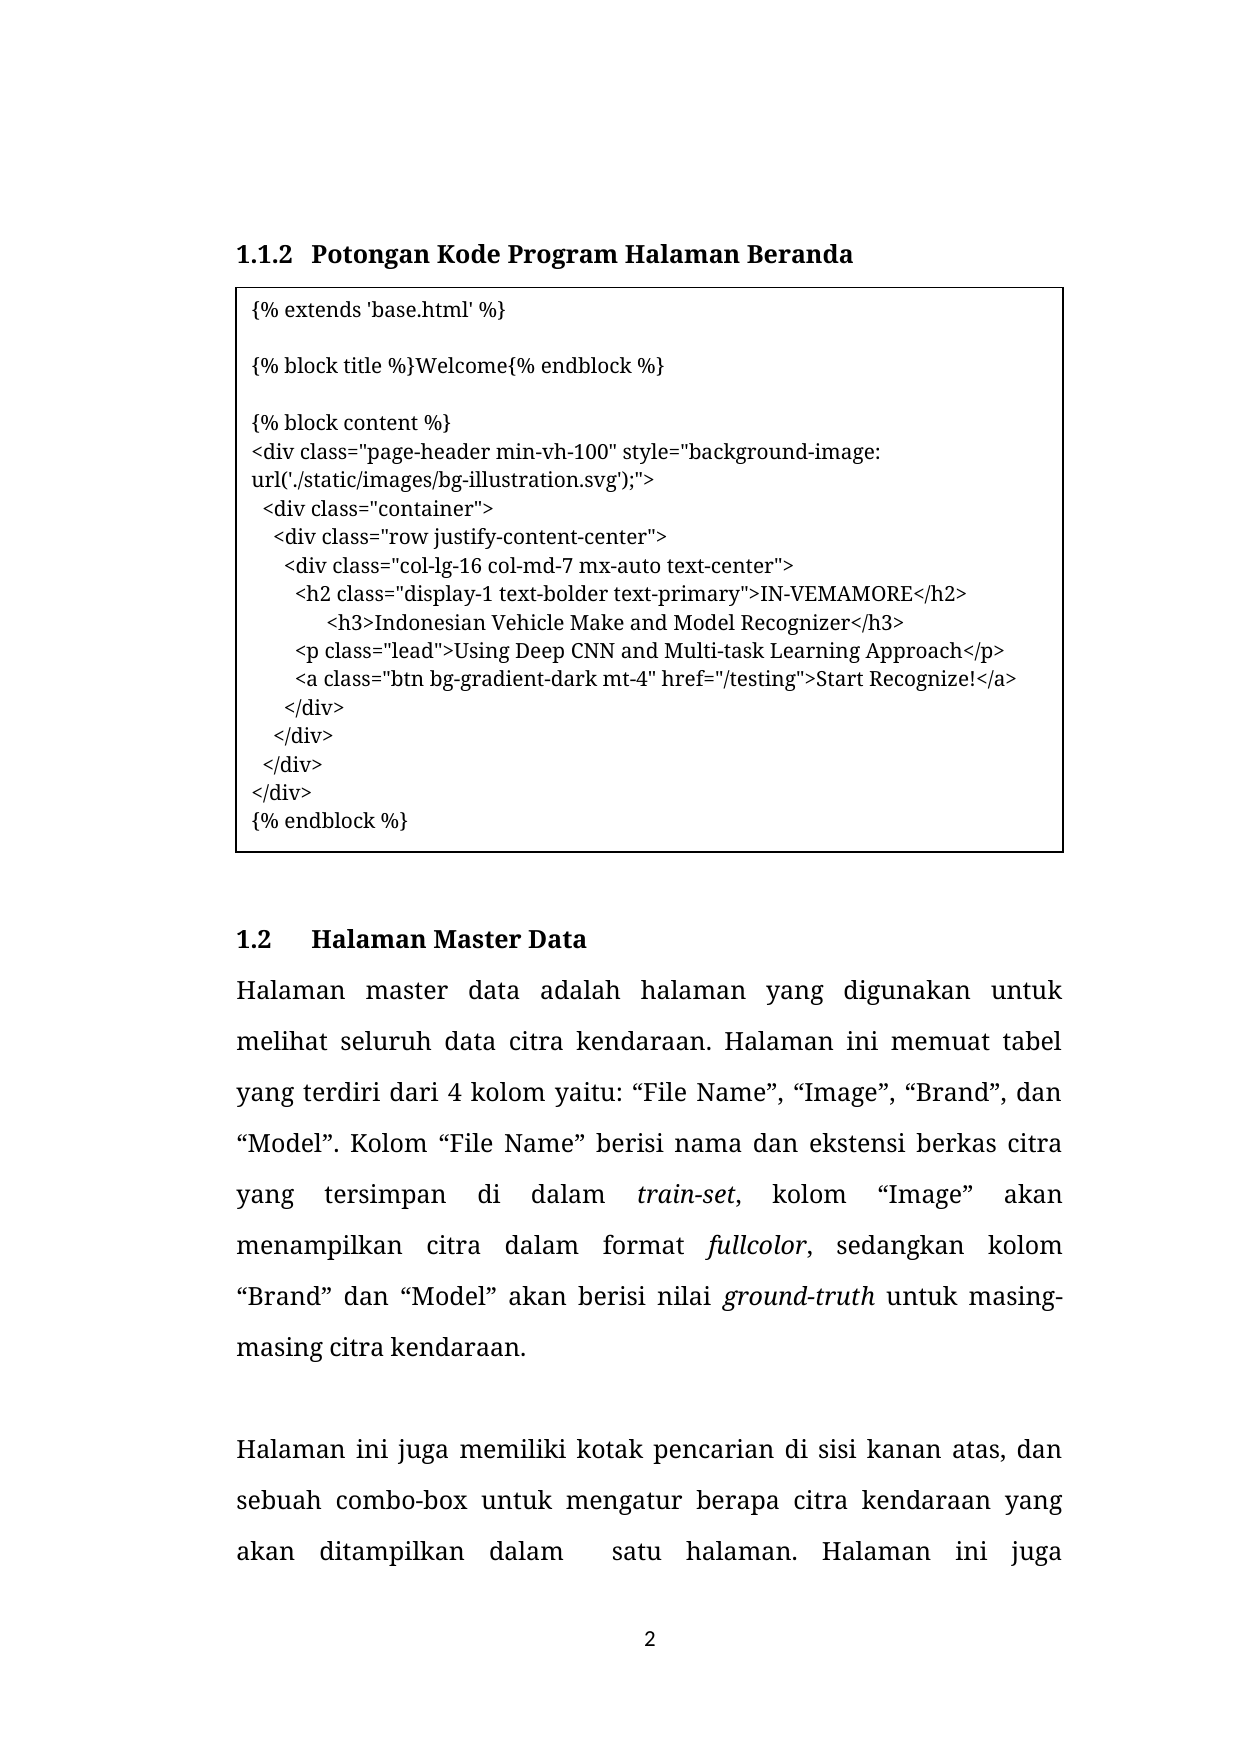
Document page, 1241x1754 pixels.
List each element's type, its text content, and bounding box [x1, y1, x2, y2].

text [236, 1432, 1063, 1568]
subtitle Potongan Kode Program Halaman Beranda [236, 236, 1063, 270]
subtitle Halaman Master Data [236, 921, 1063, 955]
text Halaman master data adalah halaman yang digunakan untuk melihat seluruh data citra kendaraan. Halaman ini memuat tabel yang terdiri dari 4 kolom yaitu: “File Name”, “Image”, “Brand”, dan “Model”. Kolom “File Name” berisi nama dan ekstensi berkas citra yang tersimpan di dalam train-set, kolom “Image” akan menampilkan citra dalam format fullcolor, sedangkan kolom “Brand” dan “Model” akan berisi nilai ground-truth untuk masing-masing citra kendaraan. [236, 972, 1063, 1364]
